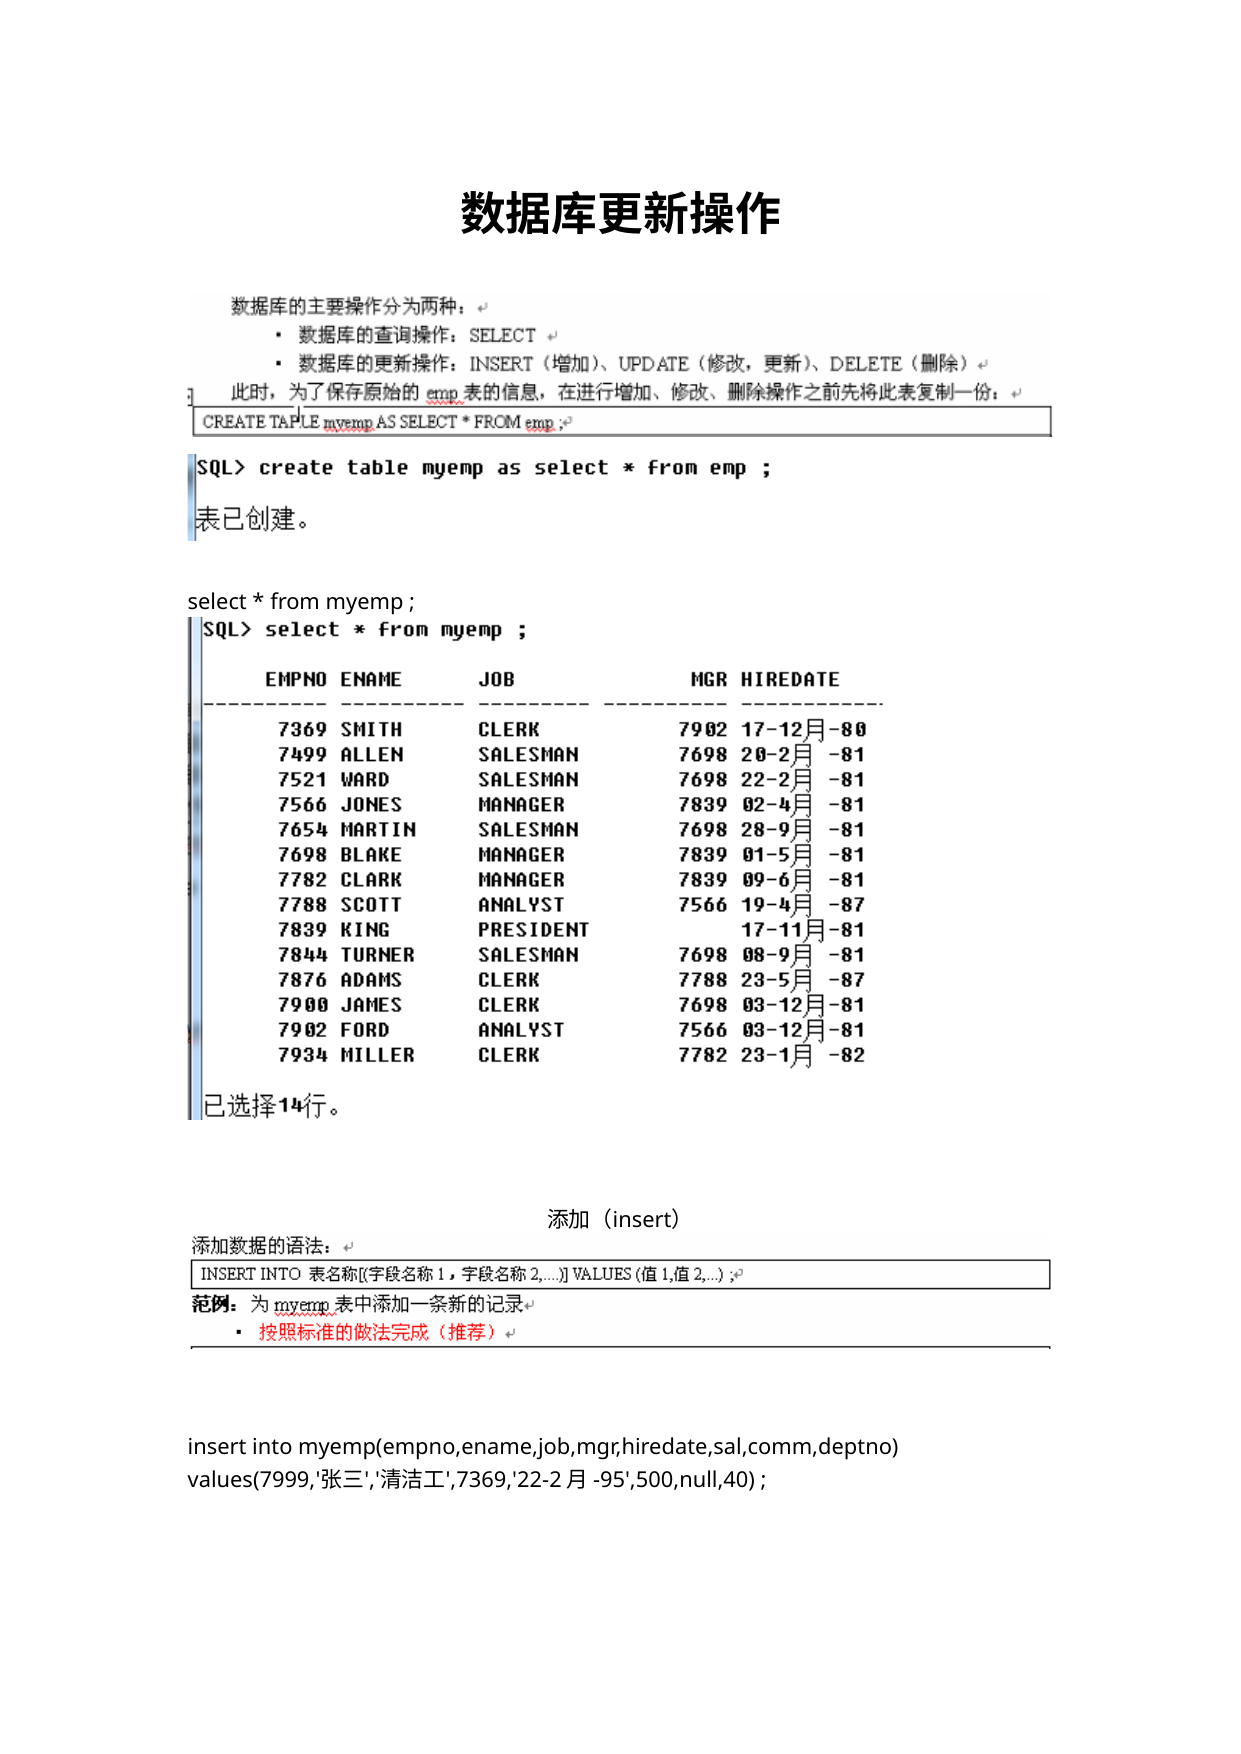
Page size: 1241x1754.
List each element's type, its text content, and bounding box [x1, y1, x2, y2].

list 添加（insert） [187, 1202, 1053, 1234]
picture [187, 292, 1053, 437]
list values(7999,'张三','清洁工',7369,'22-2月 -95',500,null,40) ; [187, 1462, 1053, 1494]
picture [187, 1234, 1052, 1349]
list insert into myemp(empno,ename,job,mgr,hiredate,sal,comm,deptno) [187, 1429, 1053, 1462]
list select * from myemp ; [187, 584, 1053, 617]
picture [187, 617, 883, 1120]
picture [187, 454, 780, 541]
list 数据库更新操作 [187, 162, 1053, 259]
